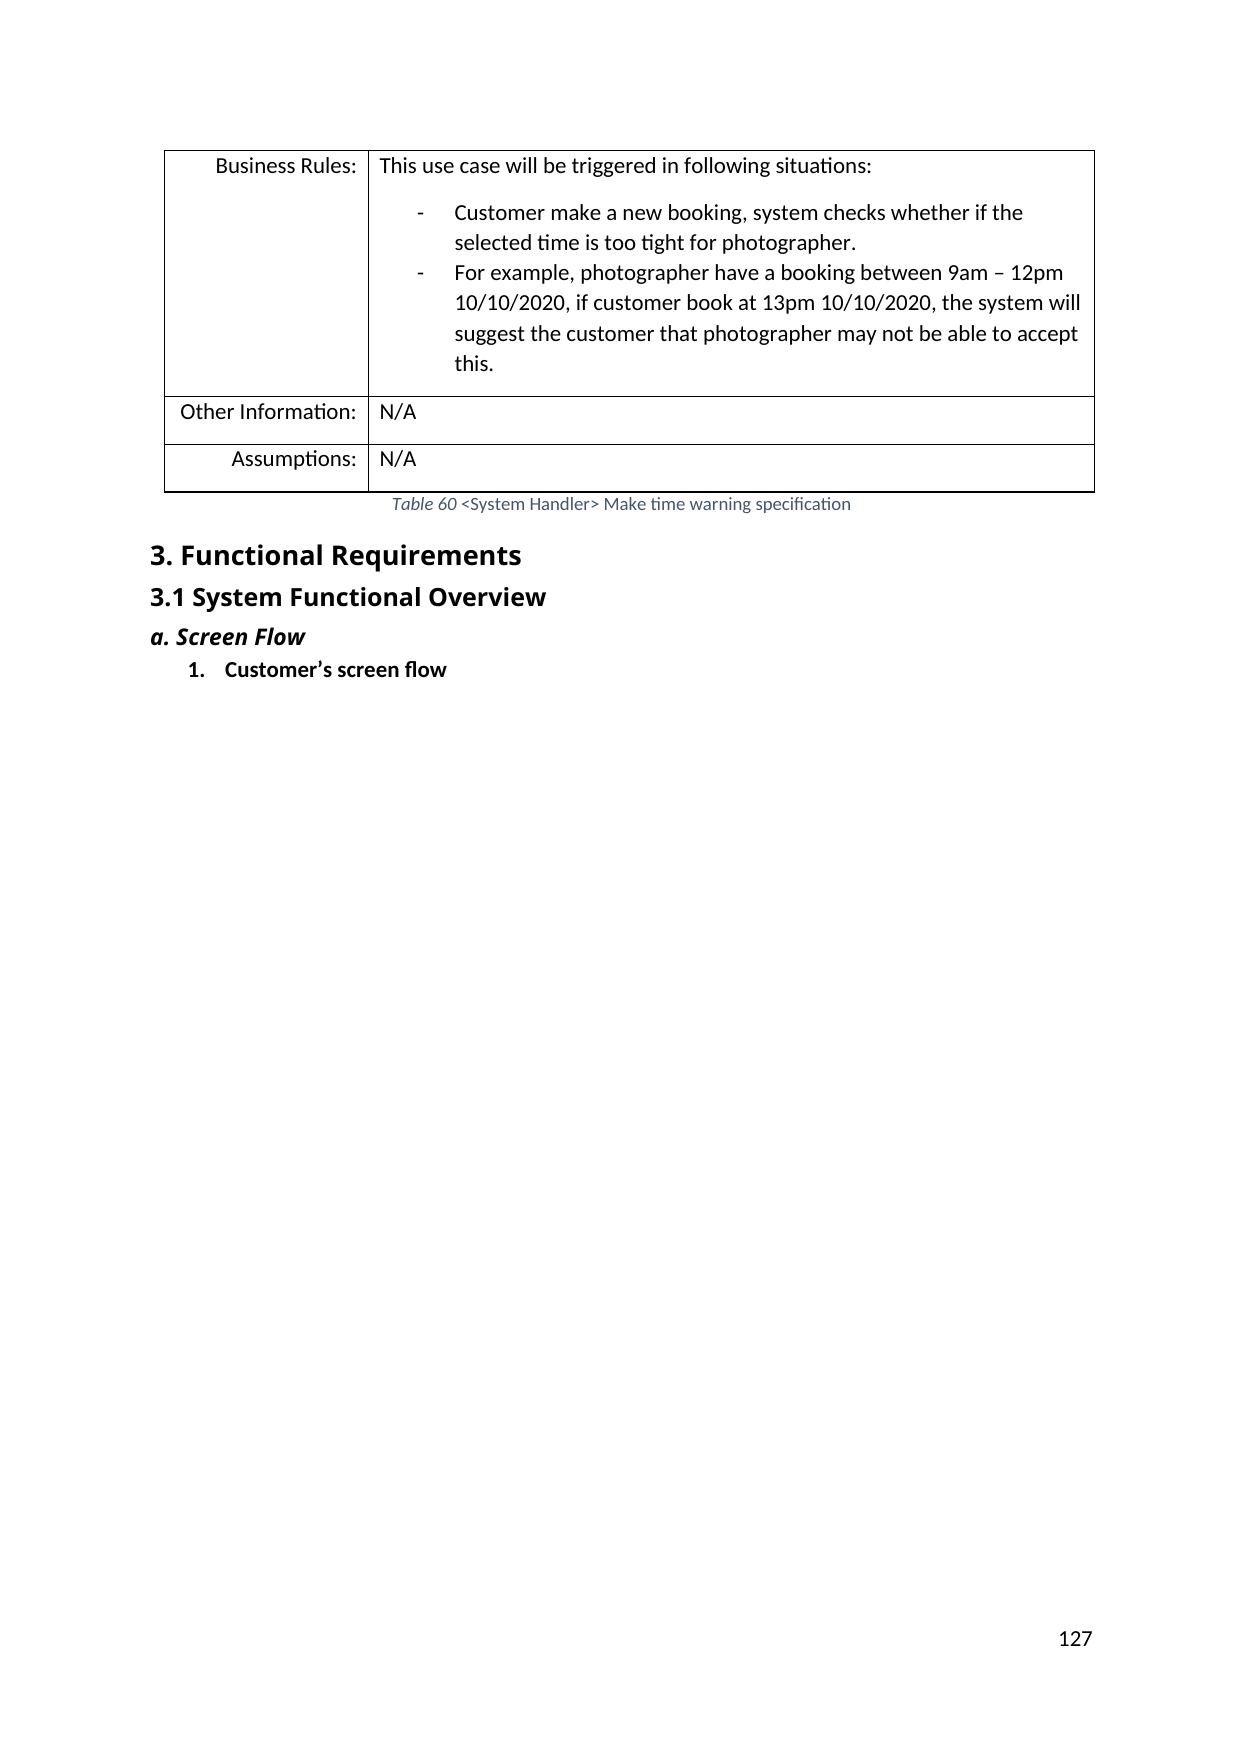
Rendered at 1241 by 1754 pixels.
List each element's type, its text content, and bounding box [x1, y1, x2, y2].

subtitle 3.1 System Functional Overview [150, 580, 1093, 614]
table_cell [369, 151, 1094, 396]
list Customer’s screen flow [187, 655, 1093, 683]
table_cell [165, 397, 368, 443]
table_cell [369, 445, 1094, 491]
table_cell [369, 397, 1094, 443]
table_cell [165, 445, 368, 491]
subtitle a. Screen Flow [150, 621, 1093, 652]
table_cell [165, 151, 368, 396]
subtitle 3. Functional Requirements [150, 536, 1093, 573]
